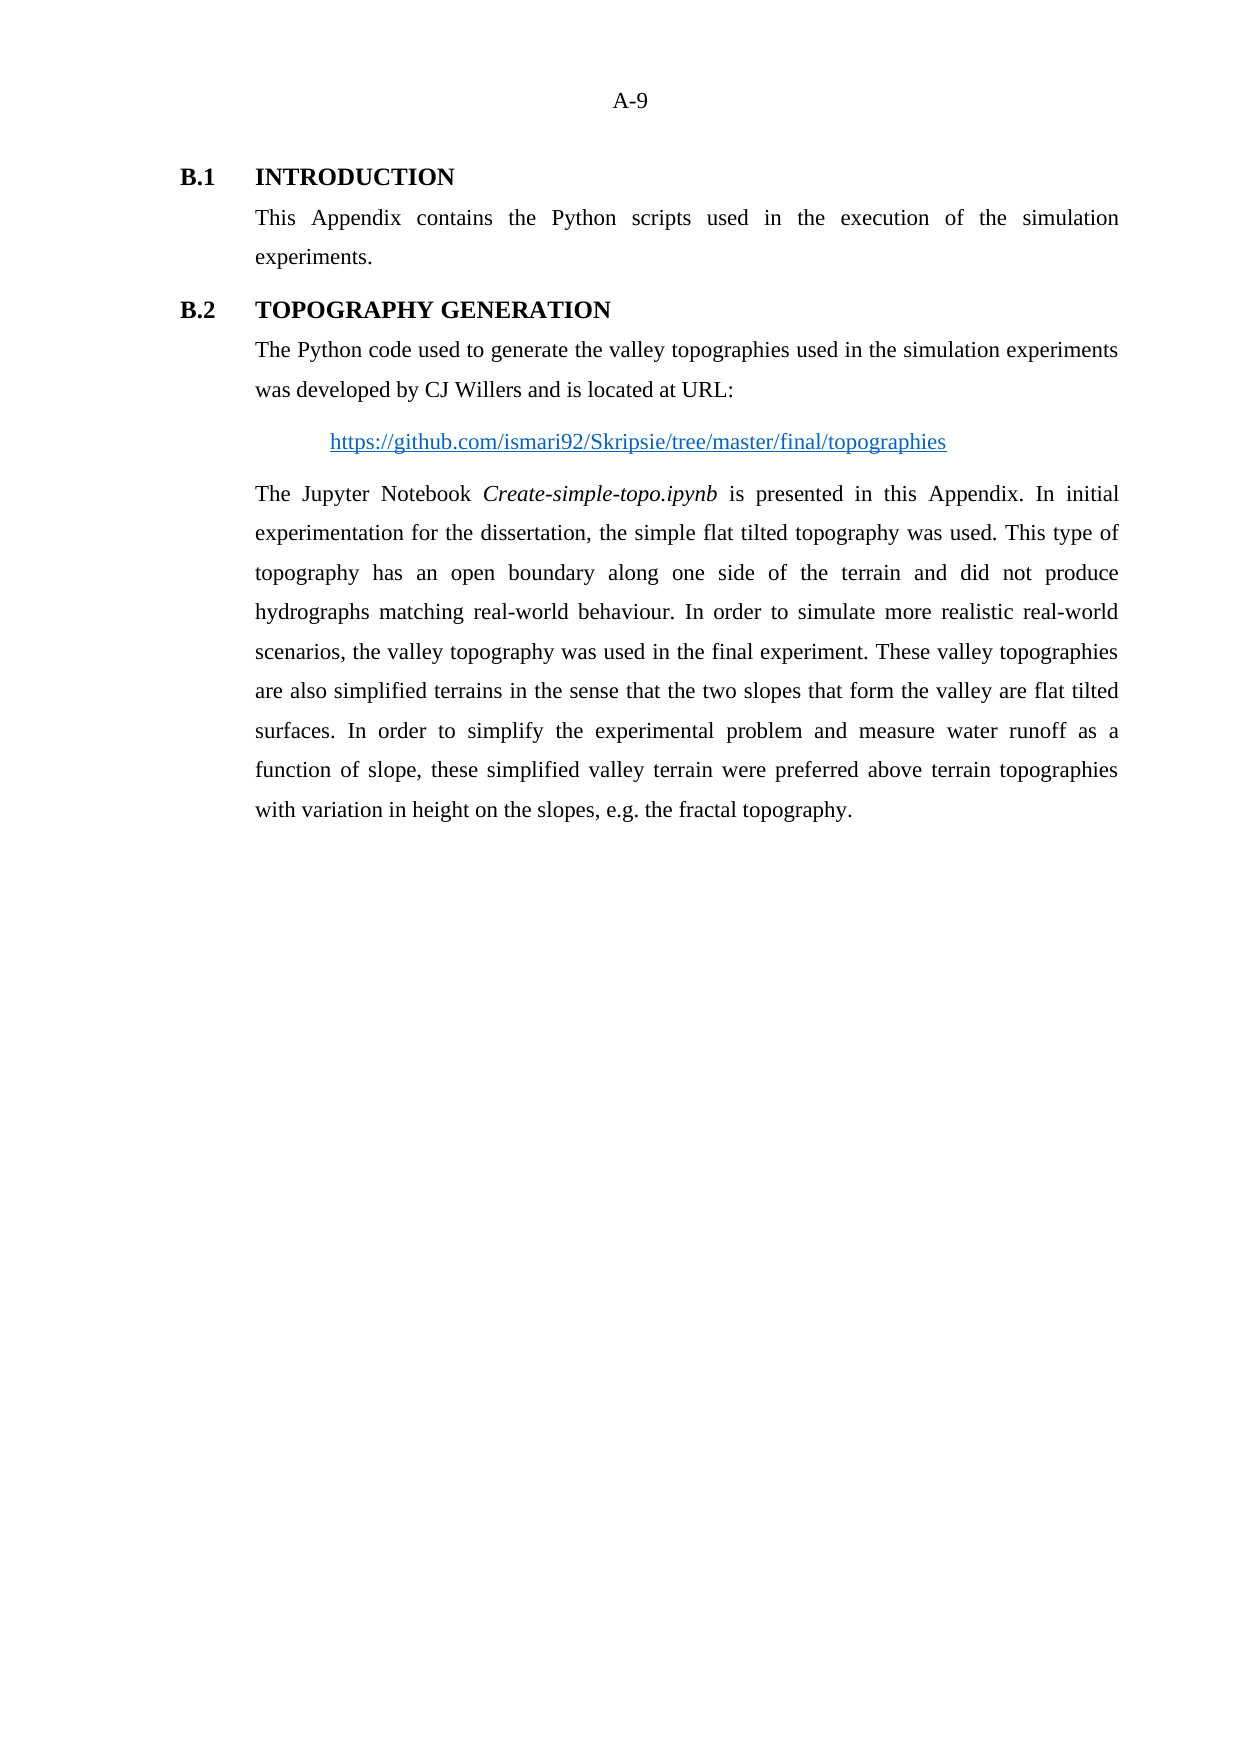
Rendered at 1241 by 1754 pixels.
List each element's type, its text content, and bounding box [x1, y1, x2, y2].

text https://github.com/ismari92/Skripsie/tree/master/final/topographies [255, 428, 1120, 454]
text The Jupyter Notebook Create-simple-topo.ipynb is presented in this Appendix. In initial experimentation for the dissertation, the simple flat tilted topography was used. This type of topography has an open boundary along one side of the terrain and did not produce hydrographs matching real-world behaviour. In order to simulate more realistic real-world scenarios, the valley topography was used in the final experiment. These valley topographies are also simplified terrains in the sense that the two slopes that form the valley are flat tilted surfaces. In order to simplify the experimental problem and measure water runoff as a function of slope, these simplified valley terrain were preferred above terrain topographies with variation in height on the slopes, e.g. the fractal topography. [255, 480, 1120, 822]
text B.2 TOPOGRAPHY GENERATION [180, 295, 1120, 324]
text B.1 INTRODUCTION [180, 162, 1120, 191]
text This Appendix contains the Python scripts used in the execution of the simulation experiments. [255, 204, 1120, 269]
text The Python code used to generate the valley topographies used in the simulation experiments was developed by CJ Willers and is located at URL: [255, 336, 1120, 402]
